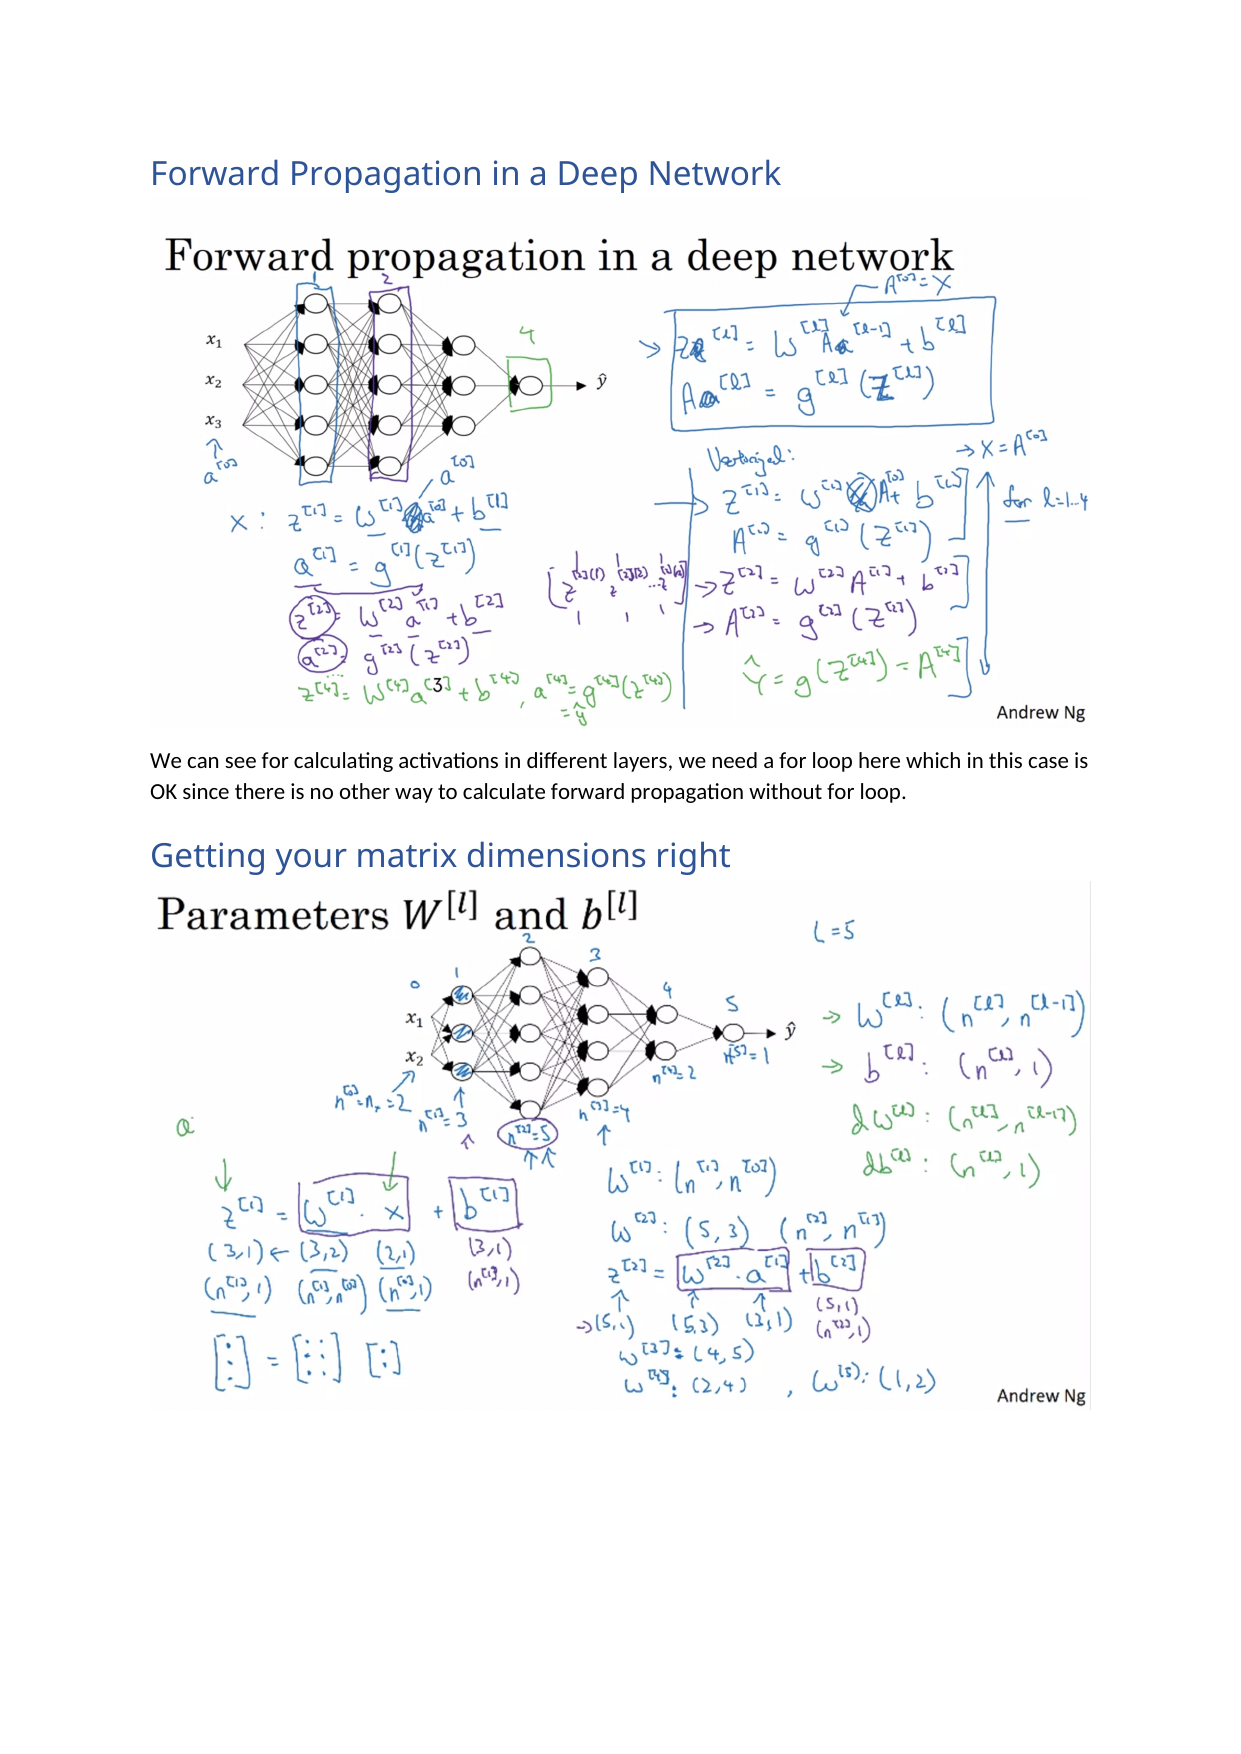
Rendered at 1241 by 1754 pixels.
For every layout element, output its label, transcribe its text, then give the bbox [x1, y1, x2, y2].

picture [150, 198, 1091, 728]
subtitle Getting your matrix dimensions right [150, 832, 1090, 877]
text We can see for calculating activations in different layers, we need a for loop here which in this case is OK since there is no other way to calculate forward propagation without for loop. [150, 747, 1090, 805]
subtitle Forward Propagation in a Deep Network [150, 150, 1090, 195]
picture [150, 881, 1091, 1410]
